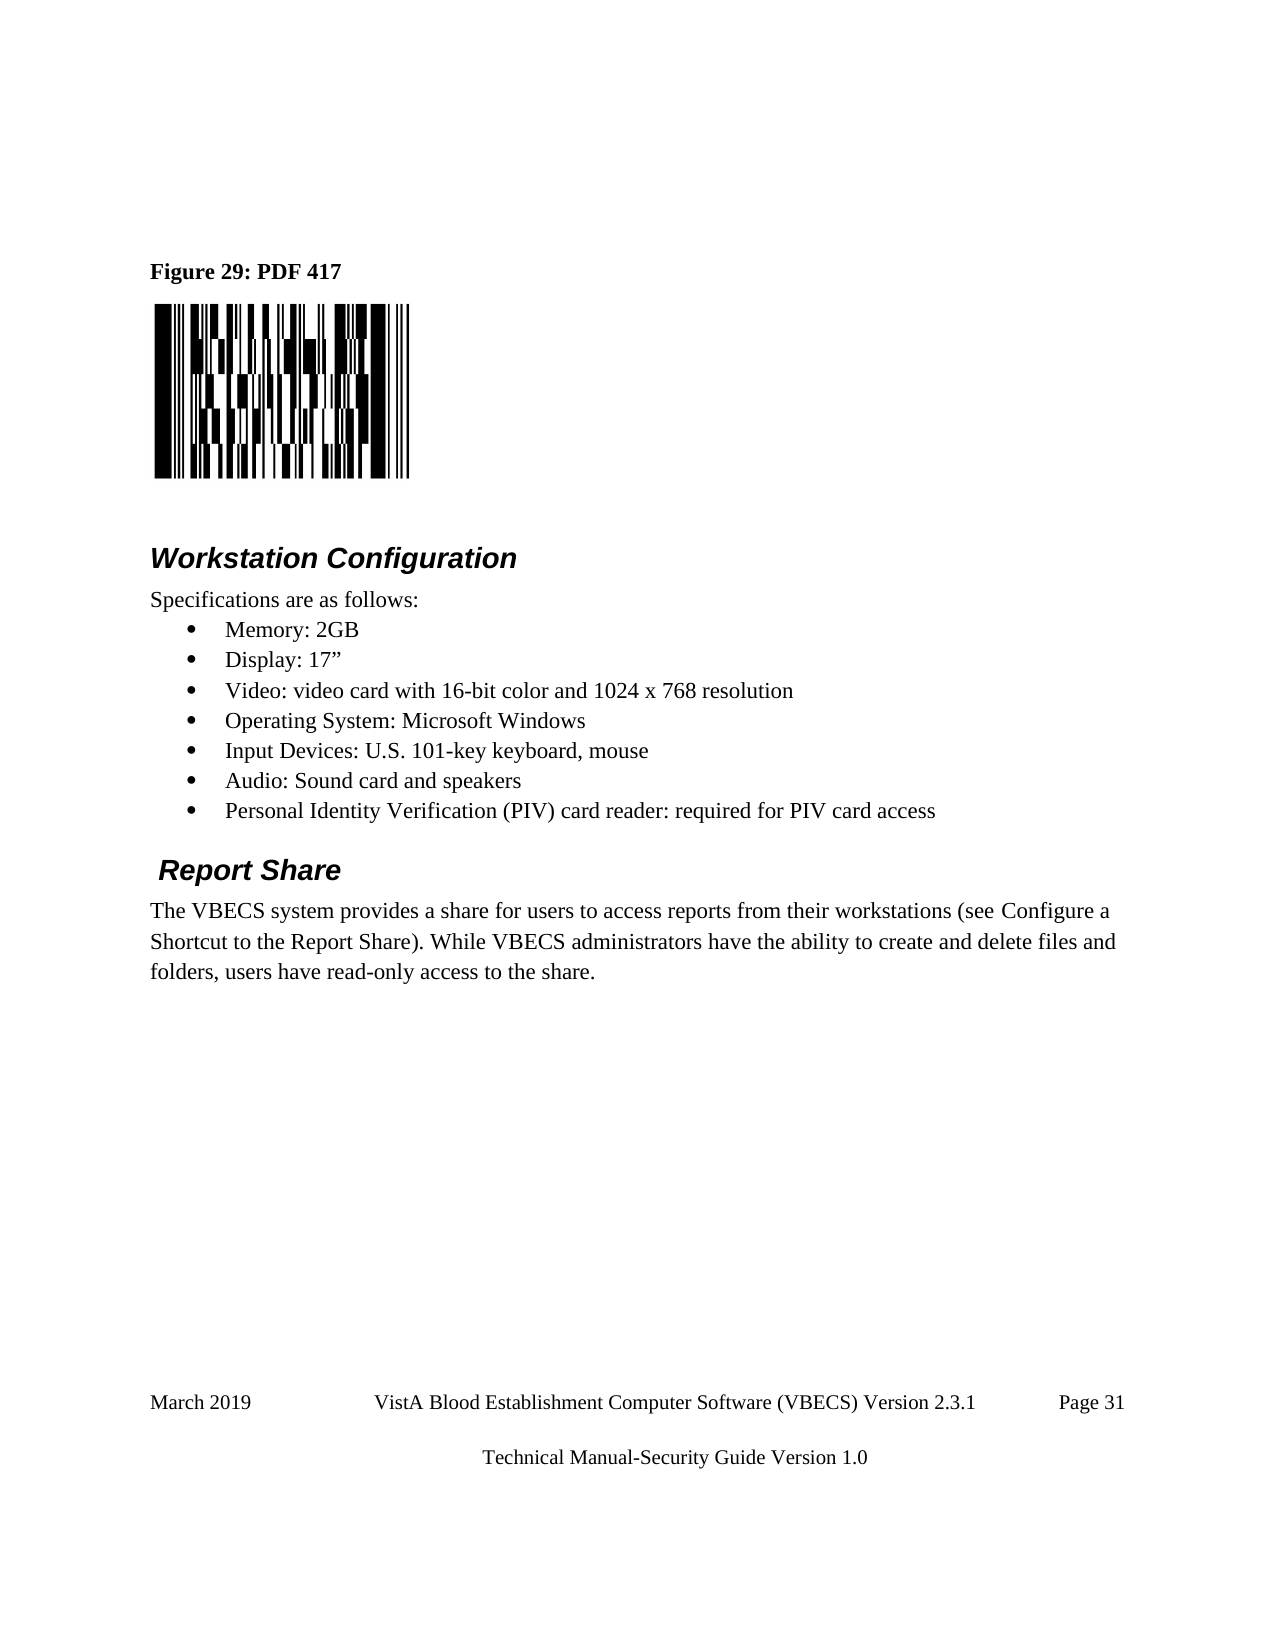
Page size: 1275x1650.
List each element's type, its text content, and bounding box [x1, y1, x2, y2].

list Memory: 2GB [187, 616, 1125, 643]
list Display: 17” [187, 646, 1125, 673]
list Input Devices: U.S. 101-key keyboard, mouse [187, 737, 1125, 763]
list Operating System: Microsoft Windows [187, 707, 1125, 733]
subtitle Workstation Configuration [150, 541, 1125, 575]
list Audio: Sound card and speakers [187, 767, 1125, 794]
picture [150, 300, 413, 482]
subtitle Report Share [150, 853, 1125, 886]
text The VBECS system provides a share for users to access reports from their workstations (see Configure a Shortcut to the Report Share). While VBECS administrators have the ability to create and delete files and folders, users have read-only access to the share. [150, 897, 1125, 984]
text Specifications are as follows: [150, 586, 1125, 612]
list Video: video card with 16-bit color and 1024 x 768 resolution [187, 677, 1125, 703]
list Personal Identity Verification (PIV) card reader: required for PIV card access [187, 797, 1125, 824]
